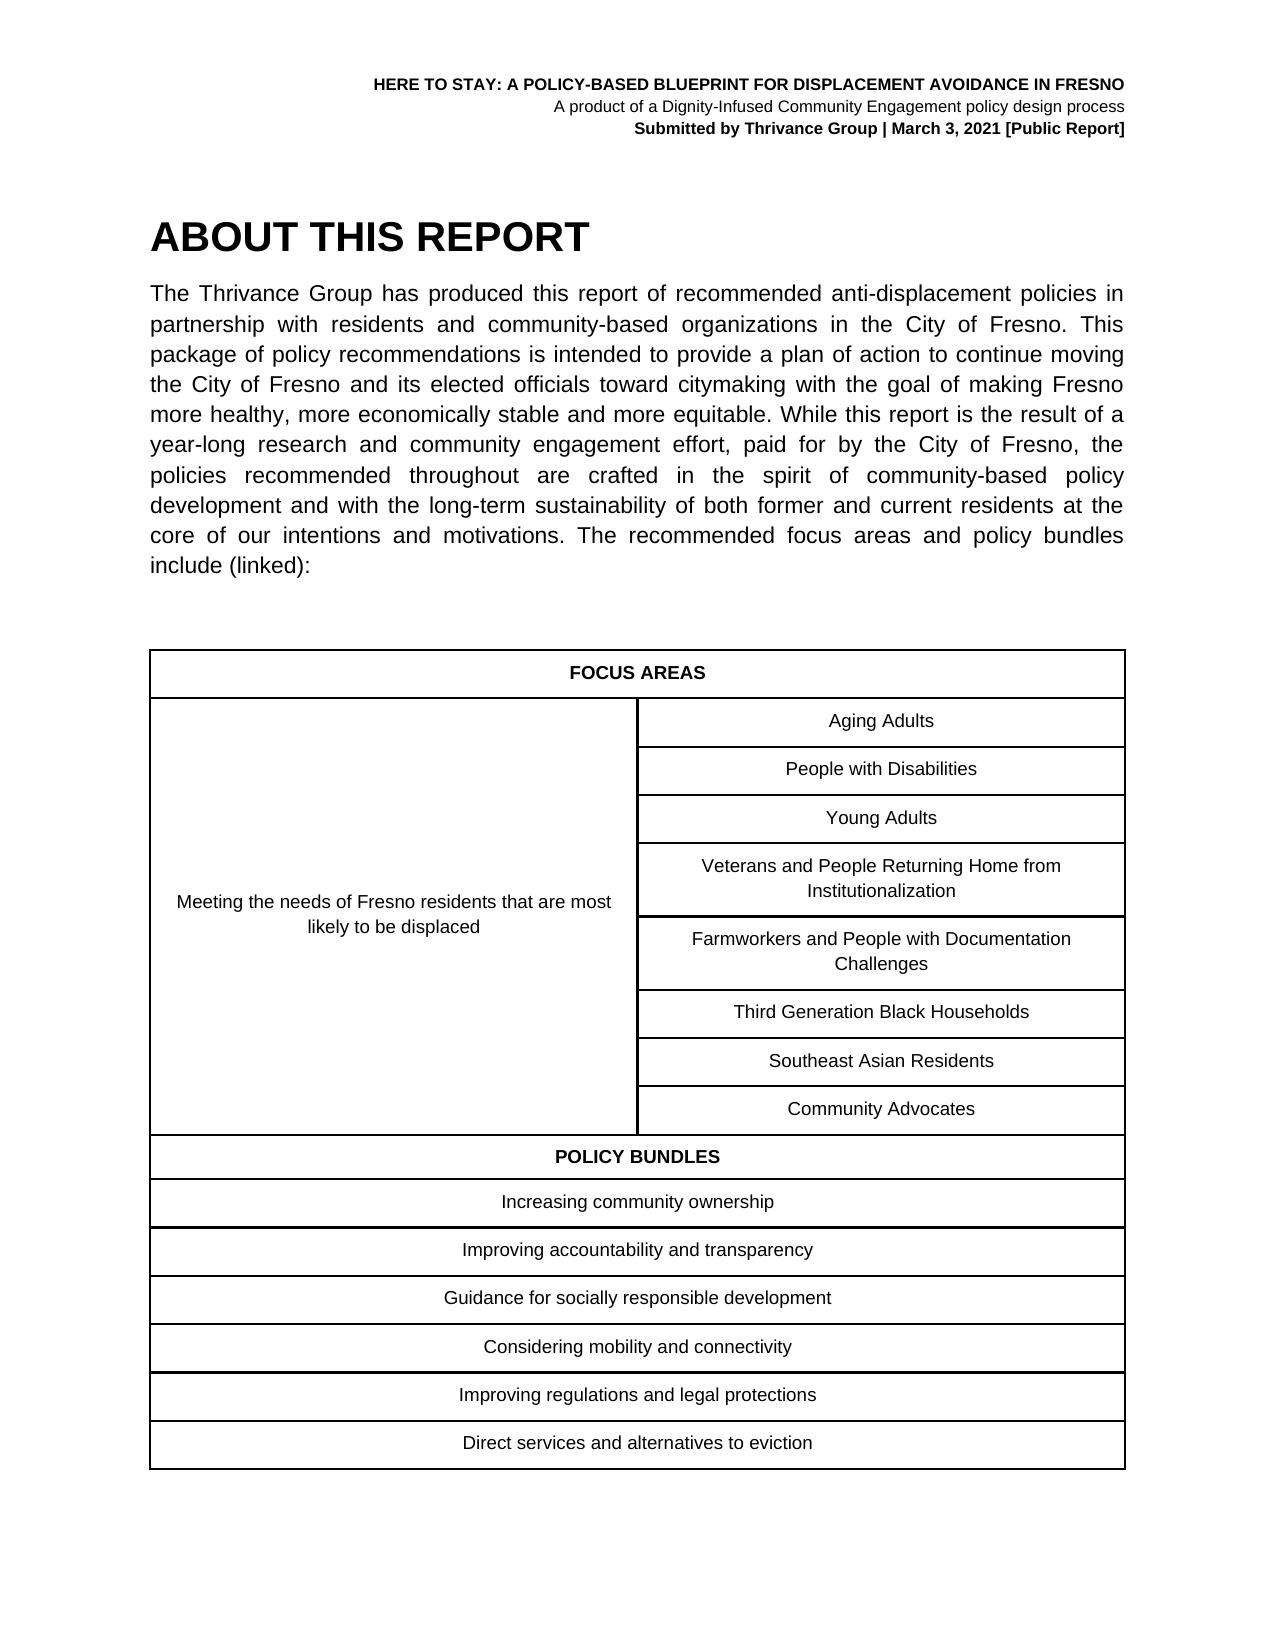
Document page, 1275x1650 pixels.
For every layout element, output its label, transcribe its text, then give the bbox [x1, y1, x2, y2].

table_cell Guidance for socially responsible development [151, 1277, 1124, 1323]
table_cell Increasing community ownership [151, 1180, 1124, 1226]
table_cell Aging Adults [639, 699, 1124, 746]
table_cell POLICY BUNDLES [151, 1136, 1124, 1178]
table_cell Third Generation Black Households [639, 991, 1124, 1037]
table_cell People with Disabilities [639, 748, 1124, 794]
table_cell Southeast Asian Residents [639, 1039, 1124, 1085]
text The Thrivance Group has produced this report of recommended anti-displacement policies in partnership with residents and community-based organizations in the City of Fresno. This package of policy recommendations is intended to provide a plan of action to continue moving the City of Fresno and its elected officials toward citymaking with the goal of making Fresno more healthy, more economically stable and more equitable. While this report is the result of a year-long research and community engagement effort, paid for by the City of Fresno, the policies recommended throughout are crafted in the spirit of community-based policy development and with the long-term sustainability of both former and current residents at the core of our intentions and motivations. The recommended focus areas and policy bundles include (linked): [150, 280, 1125, 579]
table_cell Considering mobility and connectivity [151, 1325, 1124, 1371]
table_cell Veterans and People Returning Home from Institutionalization [639, 844, 1124, 915]
table_cell Improving accountability and transparency [151, 1229, 1124, 1275]
table_cell Young Adults [639, 796, 1124, 842]
subtitle ABOUT THIS REPORT [150, 213, 1125, 261]
table_cell Improving regulations and legal protections [151, 1374, 1124, 1420]
table_cell Farmworkers and People with Documentation Challenges [639, 918, 1124, 988]
table_cell Meeting the needs of Fresno residents that are most likely to be displaced [151, 699, 636, 1133]
table_cell Community Advocates [639, 1087, 1124, 1133]
table_header FOCUS AREAS [151, 651, 1124, 697]
table_cell Direct services and alternatives to eviction [151, 1422, 1124, 1468]
